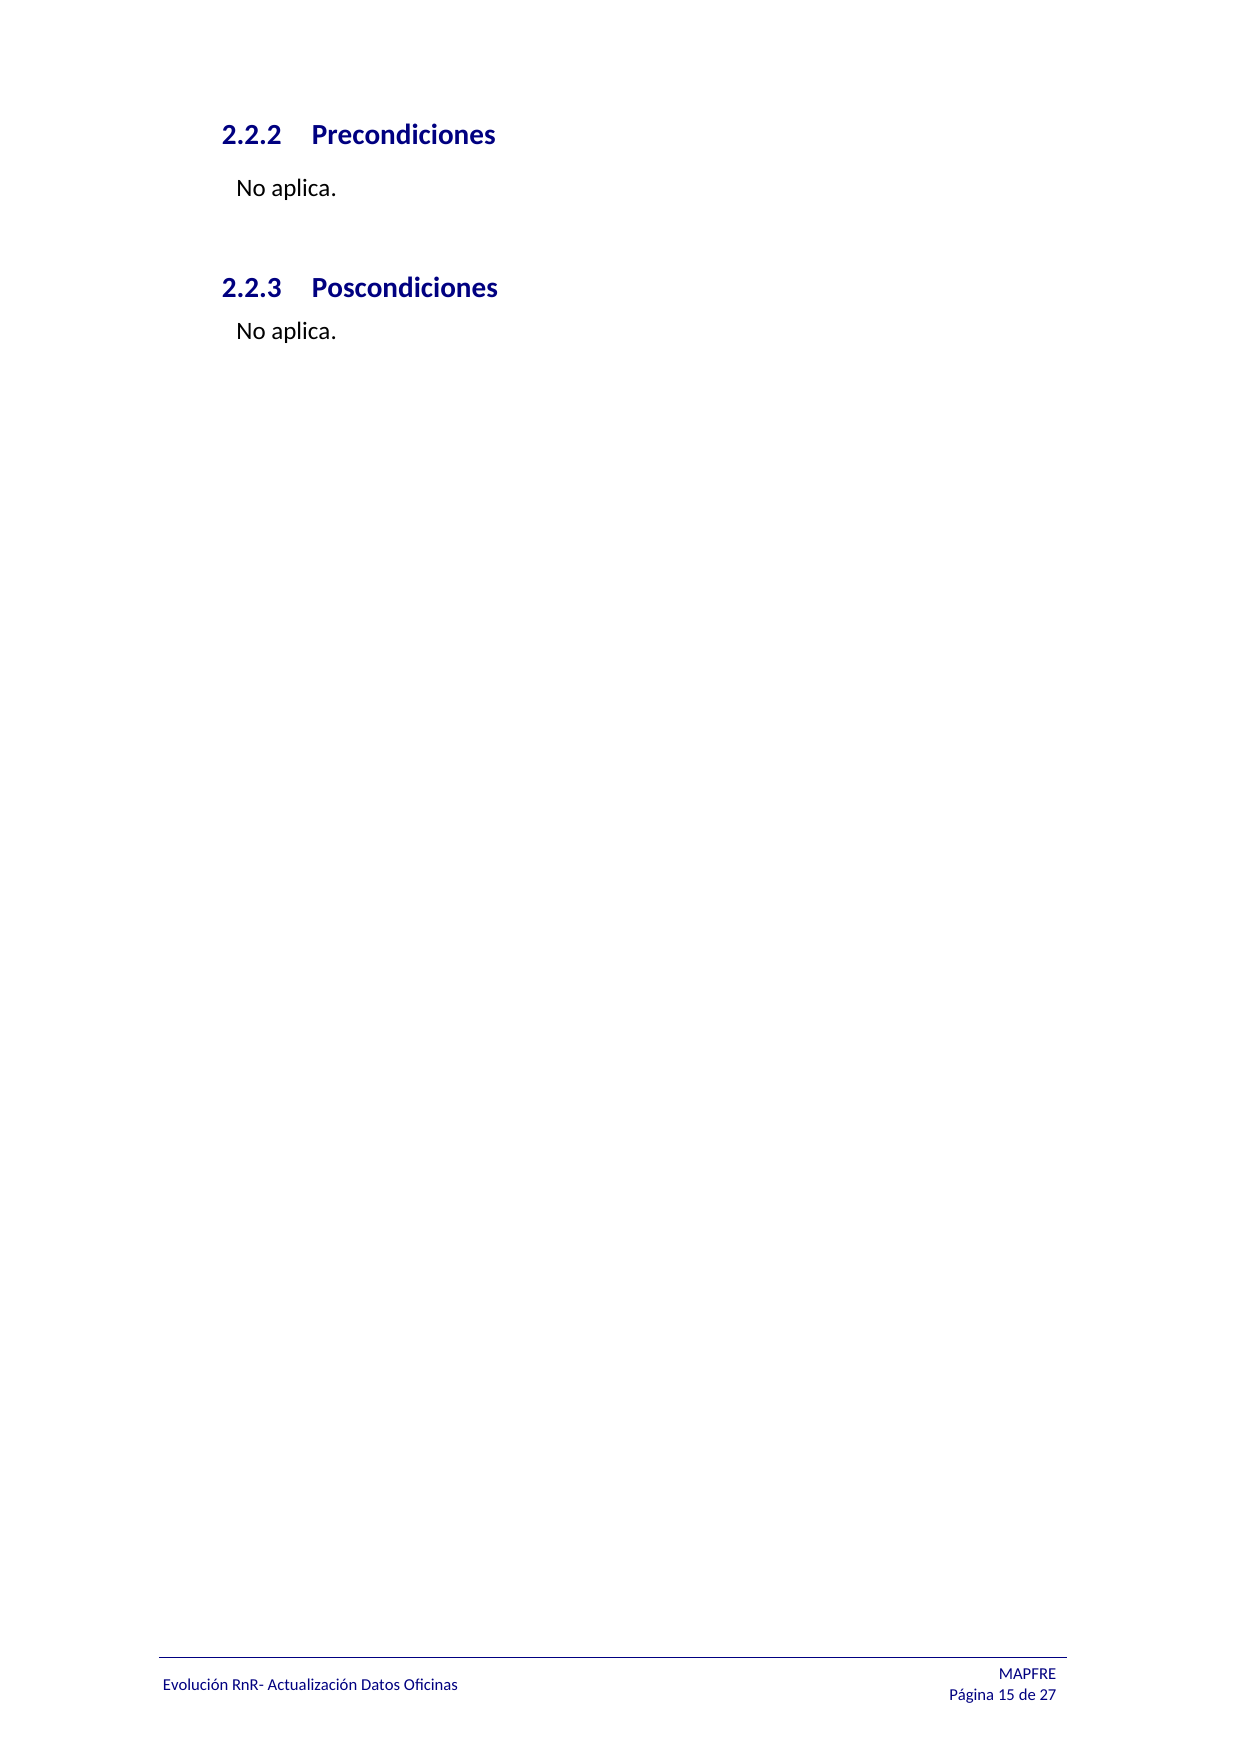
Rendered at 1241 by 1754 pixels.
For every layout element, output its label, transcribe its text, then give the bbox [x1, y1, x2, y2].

text No aplica. [177, 172, 1063, 203]
subtitle Poscondiciones [222, 269, 1063, 304]
text No aplica. [177, 315, 1063, 345]
subtitle Precondiciones [222, 116, 1063, 152]
